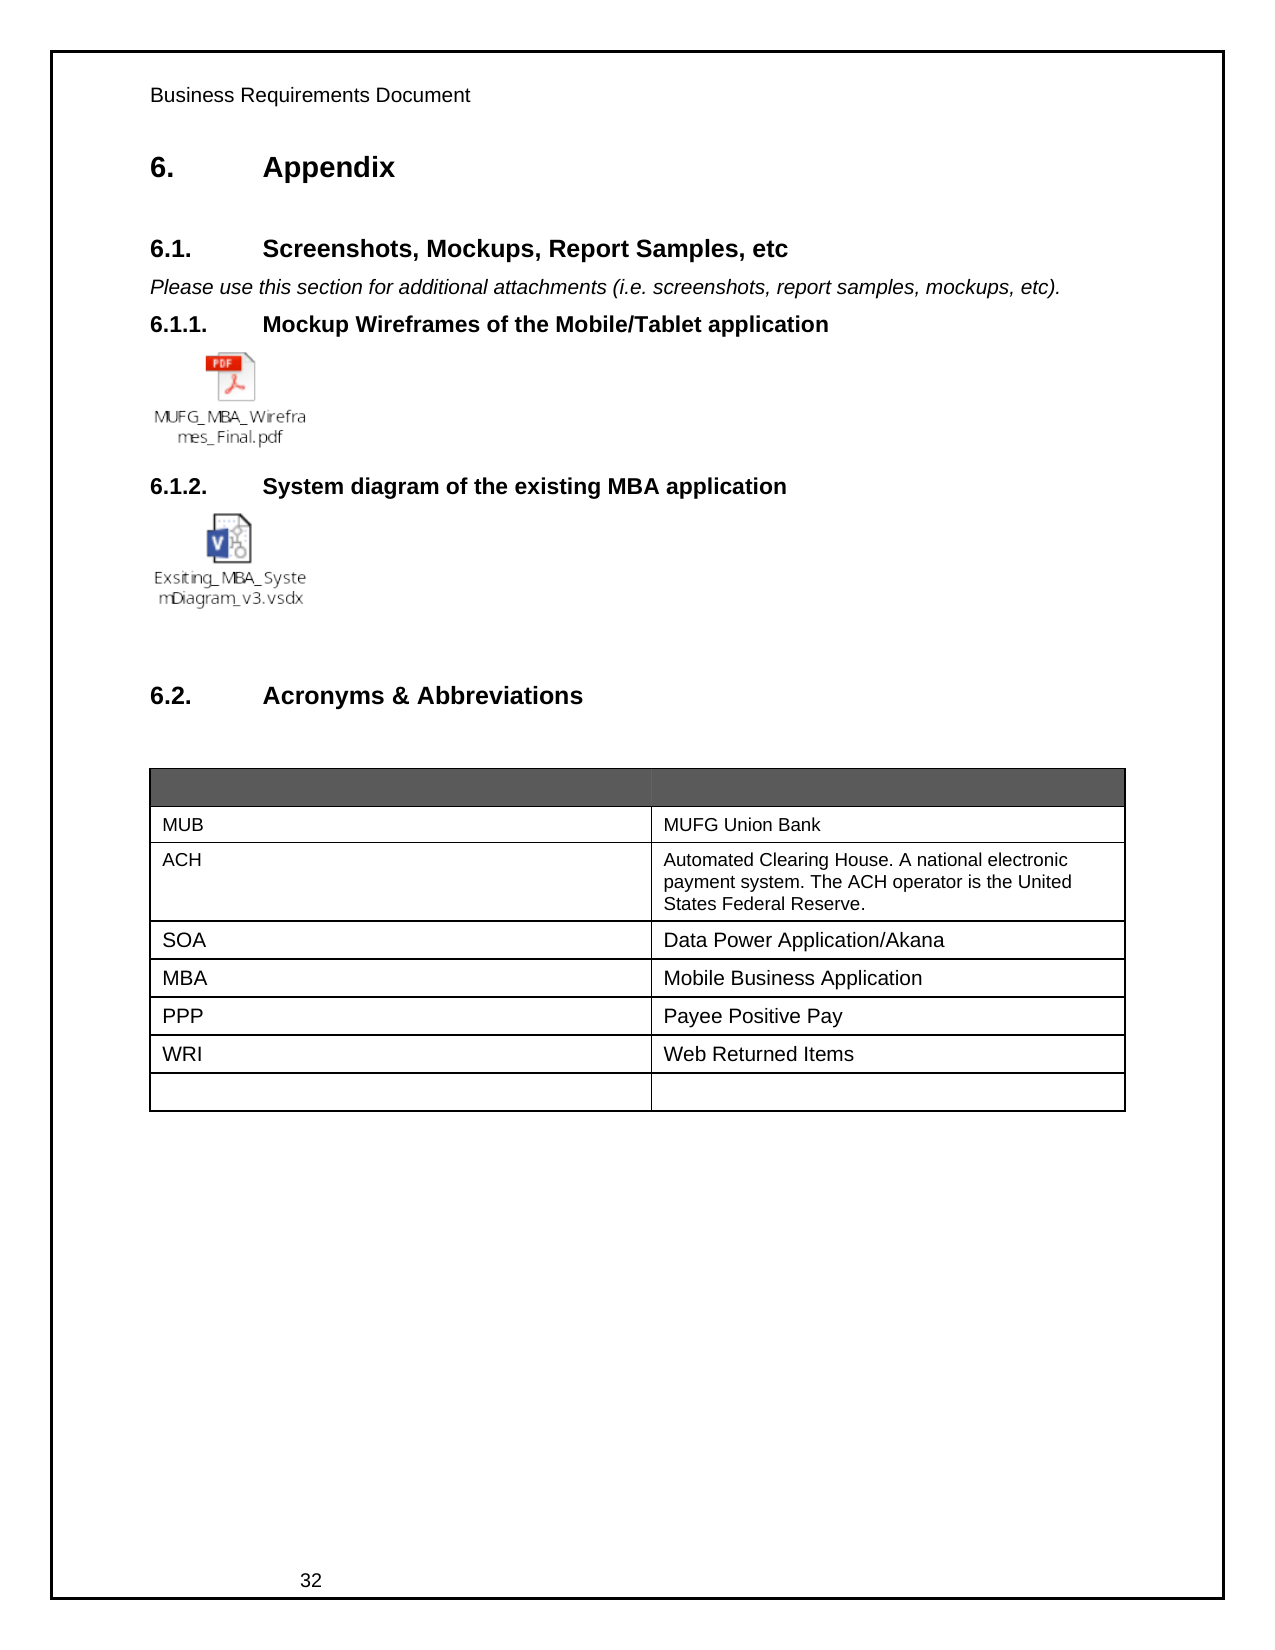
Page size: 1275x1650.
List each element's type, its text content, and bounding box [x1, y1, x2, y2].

table_cell ACH [151, 843, 651, 920]
table_header [151, 769, 651, 806]
table_cell Payee Positive Pay [652, 998, 1124, 1034]
table_cell [652, 1074, 1124, 1110]
table_cell WRI [151, 1036, 651, 1072]
table_cell PPP [151, 998, 651, 1034]
table_cell Web Returned Items [652, 1036, 1124, 1072]
table_cell MBA [151, 960, 651, 996]
table_cell Automated Clearing House. A national electronic payment system. The ACH operator is the United States Federal Reserve. [652, 843, 1124, 920]
table_cell SOA [151, 922, 651, 958]
subtitle Appendix [150, 150, 1125, 183]
subtitle Screenshots, Mockups, Report Samples, etc [150, 233, 1125, 262]
subtitle Mockup Wireframes of the Mobile/Tablet application [150, 311, 1125, 338]
table_cell Data Power Application/Akana [652, 922, 1124, 958]
table_cell MUB [151, 807, 651, 841]
subtitle Acronyms & Abbreviations [150, 681, 1125, 709]
table_header [652, 769, 1124, 806]
table_cell Mobile Business Application [652, 960, 1124, 996]
table_cell [151, 1074, 651, 1110]
subtitle System diagram of the existing MBA application [150, 473, 1125, 499]
text Please use this section for additional attachments (i.e. screenshots, report samples, mockups, etc). [150, 275, 1125, 299]
table_cell MUFG Union Bank [652, 807, 1124, 841]
